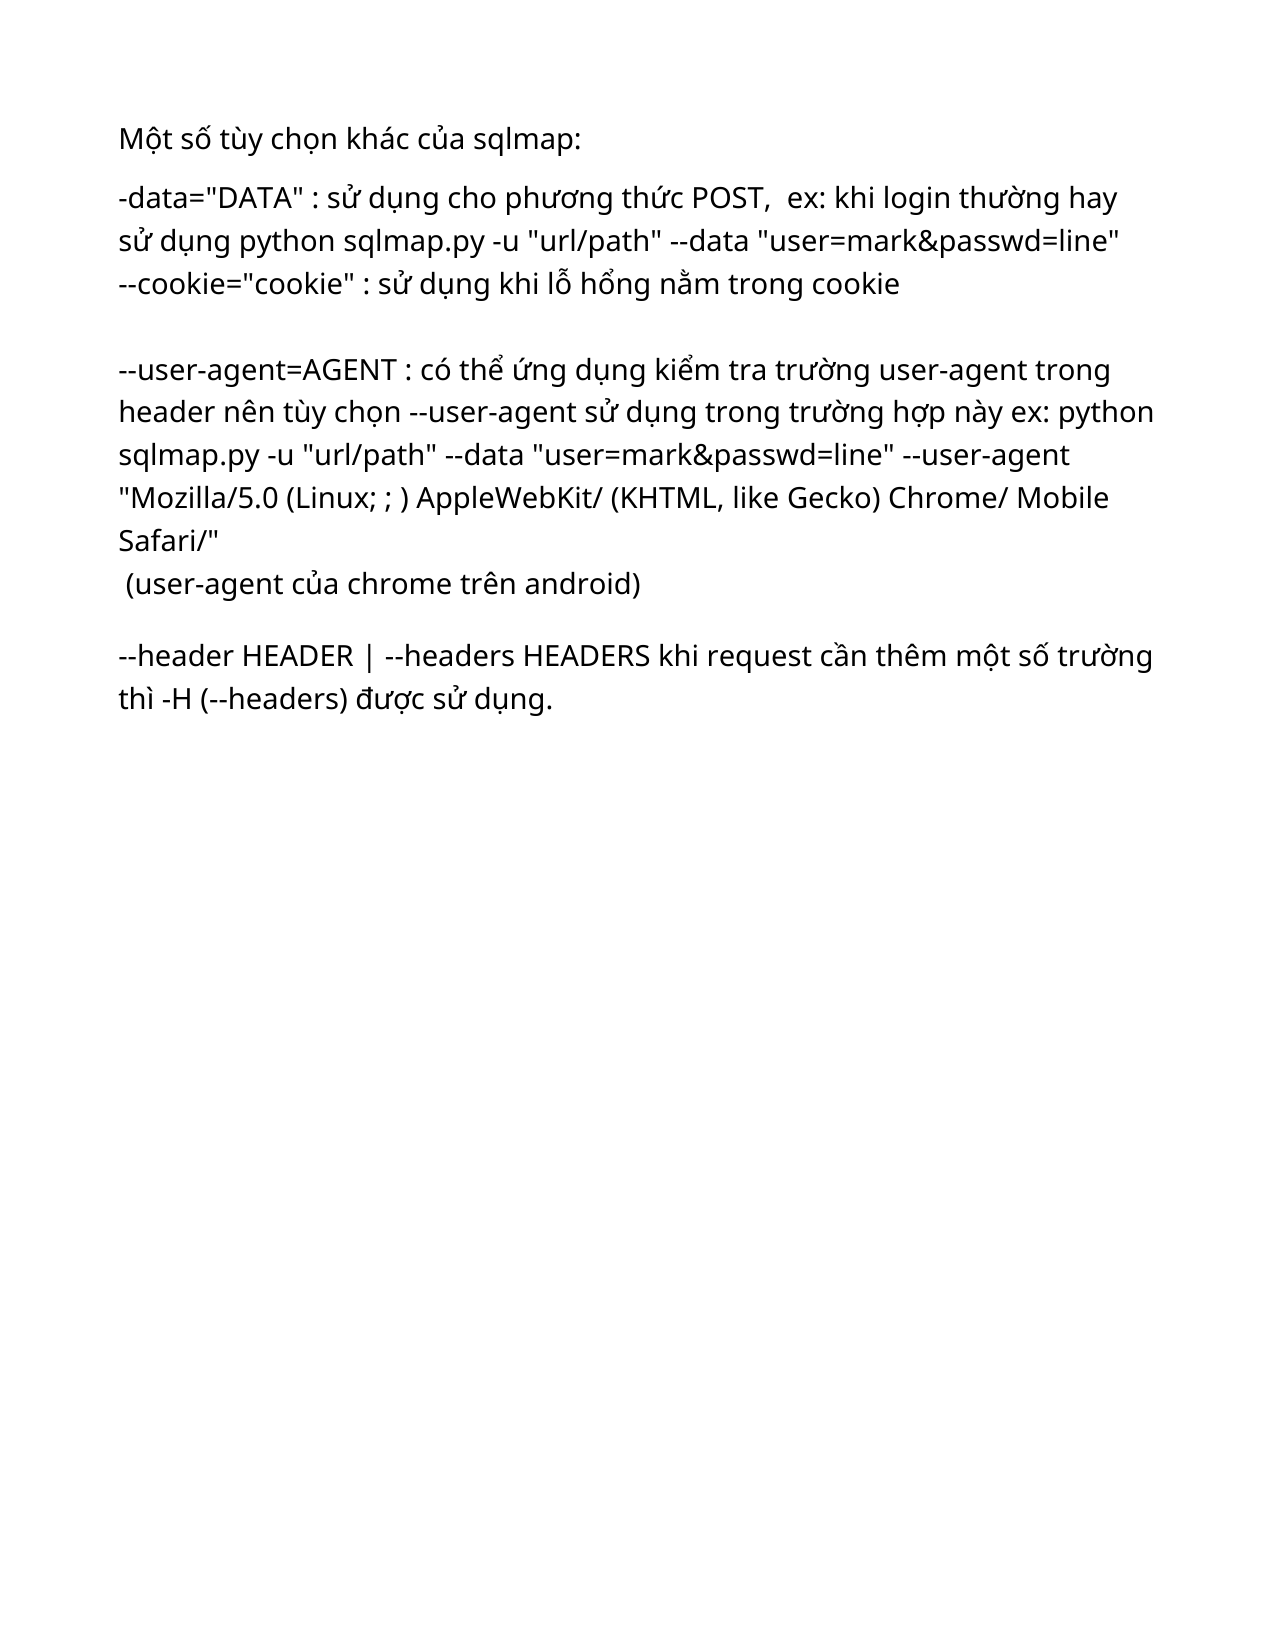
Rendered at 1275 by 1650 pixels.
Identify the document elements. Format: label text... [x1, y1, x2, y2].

text (user-agent của chrome trên android) [118, 563, 1157, 603]
text --header HEADER | --headers HEADERS khi request cần thêm một số trường thì -H (--headers) được sử dụng. [118, 635, 1157, 718]
text Một số tùy chọn khác của sqlmap: [118, 118, 1157, 158]
text --cookie="cookie" : sử dụng khi lỗ hổng nằm trong cookie [118, 263, 1157, 303]
text -data="DATA" : sử dụng cho phương thức POST, ex: khi login thường hay sử dụng python sqlmap.py -u "url/path" --data "user=mark&passwd=line" [118, 178, 1157, 260]
text --user-agent=AGENT : có thể ứng dụng kiểm tra trường user-agent trong header nên tùy chọn --user-agent sử dụng trong trường hợp này ex: python sqlmap.py -u "url/path" --data "user=mark&passwd=line" --user-agent "Mozilla/5.0 (Linux; ; ) AppleWebKit/ (KHTML, like Gecko) Chrome/ Mobile Safari/" [118, 349, 1157, 560]
